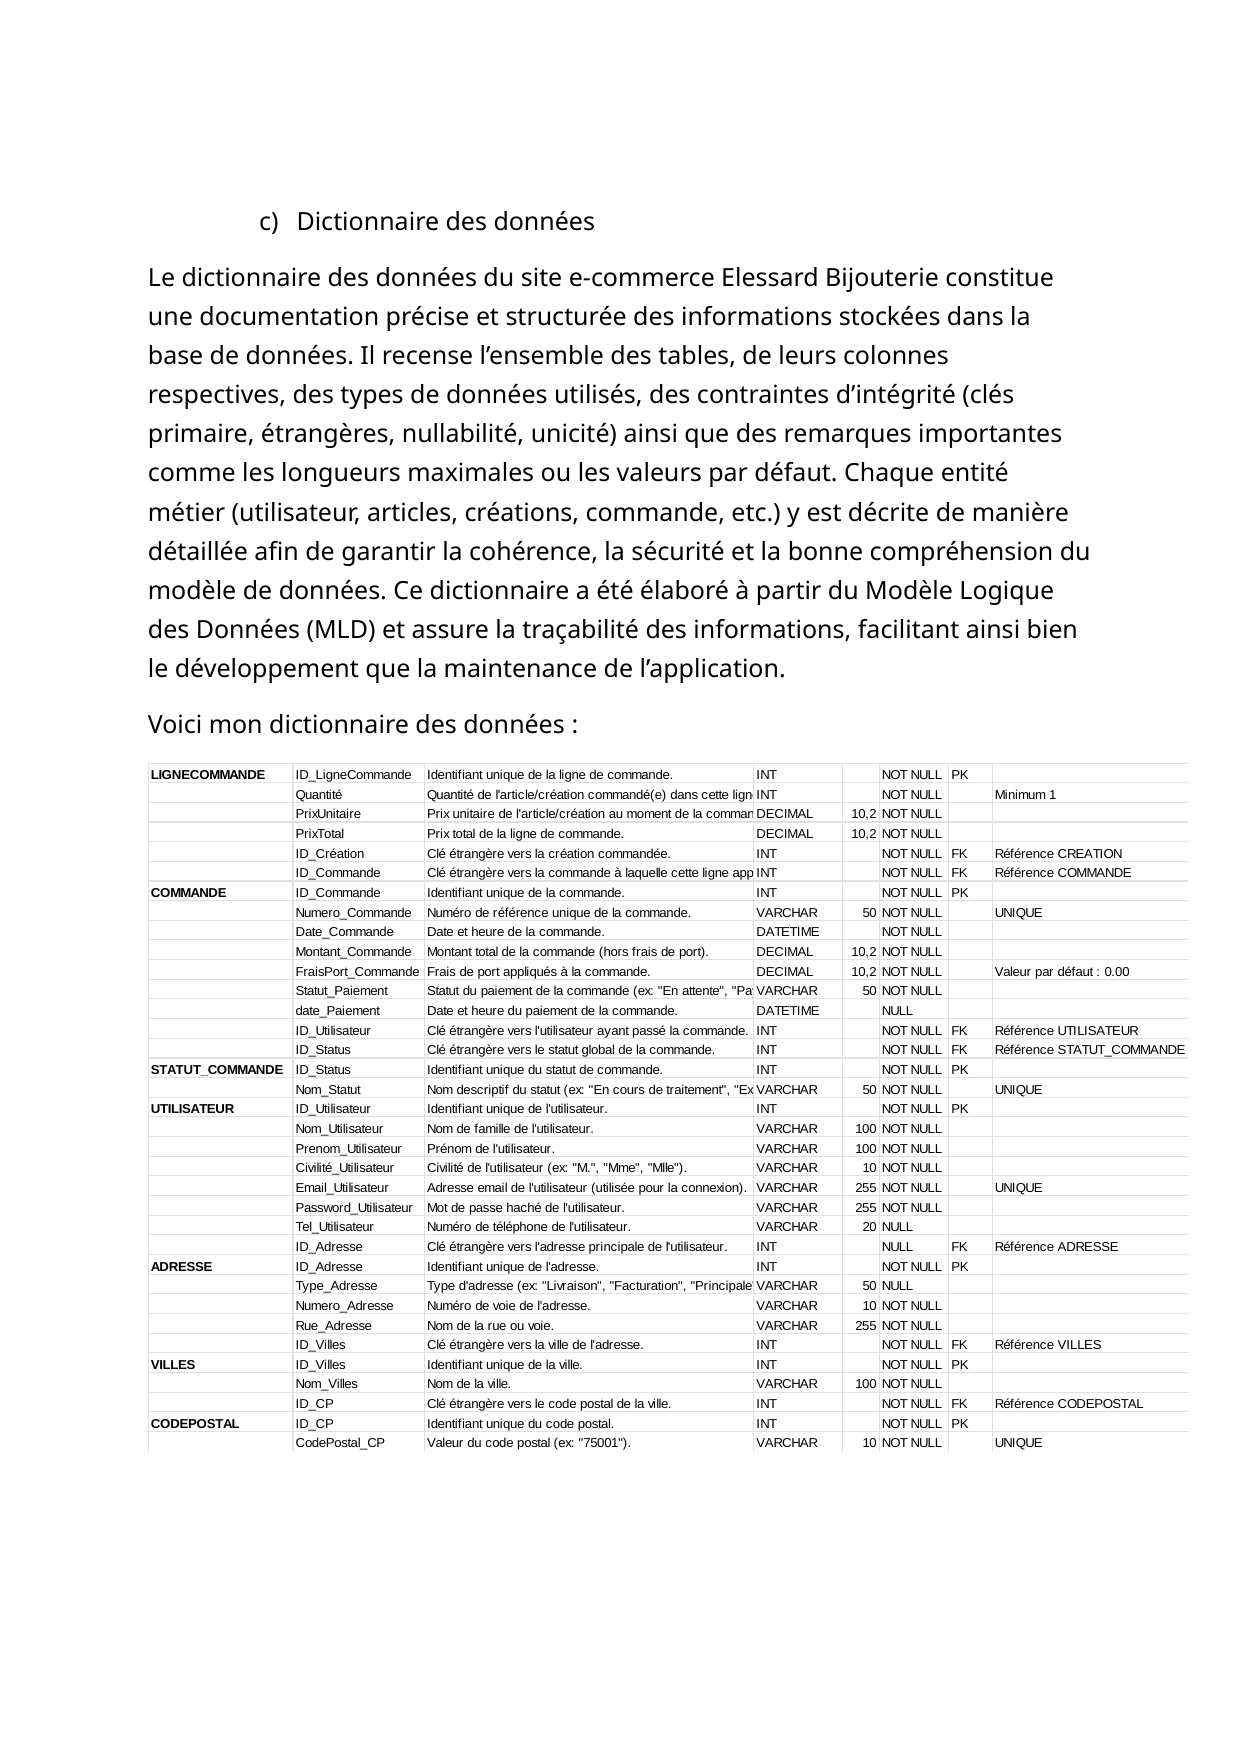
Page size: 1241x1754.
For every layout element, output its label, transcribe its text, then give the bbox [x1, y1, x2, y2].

list Dictionnaire des données [259, 203, 1093, 237]
text Le dictionnaire des données du site e-commerce Elessard Bijouterie constitue une documentation précise et structurée des informations stockées dans la base de données. Il recense l’ensemble des tables, de leurs colonnes respectives, des types de données utilisés, des contraintes d’intégrité (clés primaire, étrangères, nullabilité, unicité) ainsi que des remarques importantes comme les longueurs maximales ou les valeurs par défaut. Chaque entité métier (utilisateur, articles, créations, commande, etc.) y est décrite de manière détaillée afin de garantir la cohérence, la sécurité et la bonne compréhension du modèle de données. Ce dictionnaire a été élaboré à partir du Modèle Logique des Données (MLD) et assure la traçabilité des informations, facilitant ainsi bien le développement que la maintenance de l’application. [148, 259, 1093, 685]
text Voici mon dictionnaire des données : [148, 707, 1093, 741]
